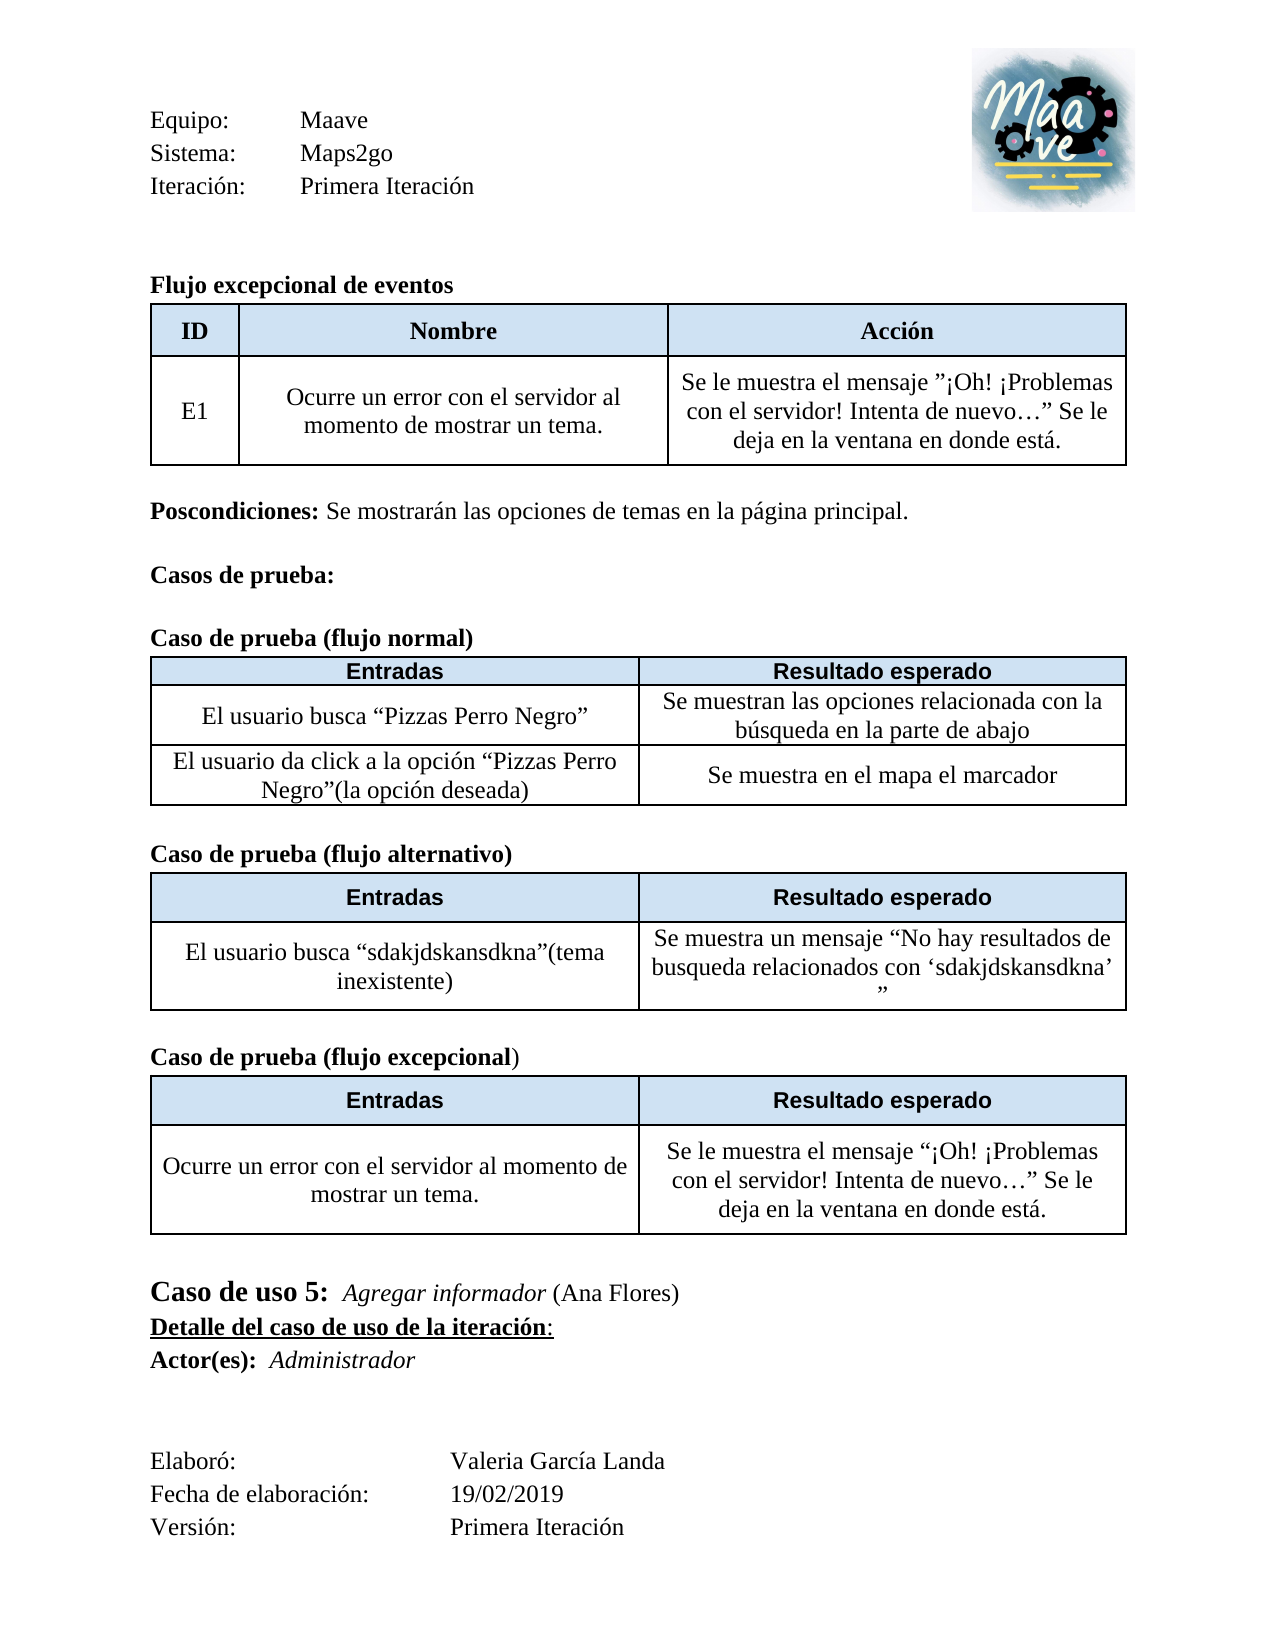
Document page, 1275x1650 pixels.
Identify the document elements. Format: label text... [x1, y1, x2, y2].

picture [971, 48, 1136, 212]
text Caso de prueba (flujo alternativo) [150, 839, 1125, 867]
table_cell E1 [152, 357, 238, 464]
table_cell Se muestran las opciones relacionada con la búsqueda en la parte de abajo [640, 686, 1125, 744]
text Casos de prueba: [150, 560, 1125, 588]
text Caso de prueba (flujo excepcional) [150, 1042, 1125, 1070]
table_cell El usuario busca “sdakjdskansdkna”(tema inexistente) [152, 923, 638, 1009]
text Detalle del caso de uso de la iteración: [150, 1312, 1125, 1341]
table_header Resultado esperado [640, 658, 1125, 684]
table_cell Se le muestra el mensaje ”¡Oh! ¡Problemas con el servidor! Intenta de nuevo…” Se le deja en la ventana en donde está. [669, 357, 1125, 464]
table_header Resultado esperado [640, 1077, 1125, 1124]
table_header Entradas [152, 1077, 638, 1124]
table_cell Se muestra un mensaje “No hay resultados de busqueda relacionados con ‘sdakjdskansdkna’ ” [640, 923, 1125, 1009]
table_header Acción [669, 305, 1125, 355]
table_header Entradas [152, 874, 638, 921]
table_cell Se muestra en el mapa el marcador [640, 746, 1125, 803]
text Actor(es): Administrador [150, 1345, 1125, 1374]
table_header Resultado esperado [640, 874, 1125, 921]
table_cell Ocurre un error con el servidor al momento de mostrar un tema. [240, 357, 667, 464]
table_header ID [152, 305, 238, 355]
table_cell Se le muestra el mensaje “¡Oh! ¡Problemas con el servidor! Intenta de nuevo…” Se le deja en la ventana en donde está. [640, 1126, 1125, 1233]
table_header Nombre [240, 305, 667, 355]
text Poscondiciones: Se mostrarán las opciones de temas en la página principal. [150, 496, 1125, 525]
table_cell Ocurre un error con el servidor al momento de mostrar un tema. [152, 1126, 638, 1233]
table_header Entradas [152, 658, 638, 684]
text Caso de prueba (flujo normal) [150, 623, 1125, 652]
table_cell El usuario busca “Pizzas Perro Negro” [152, 686, 638, 744]
table_cell El usuario da click a la opción “Pizzas Perro Negro”(la opción deseada) [152, 746, 638, 803]
text Flujo excepcional de eventos [150, 270, 1125, 299]
text Caso de uso 5: Agregar informador (Ana Flores) [150, 1274, 1125, 1307]
